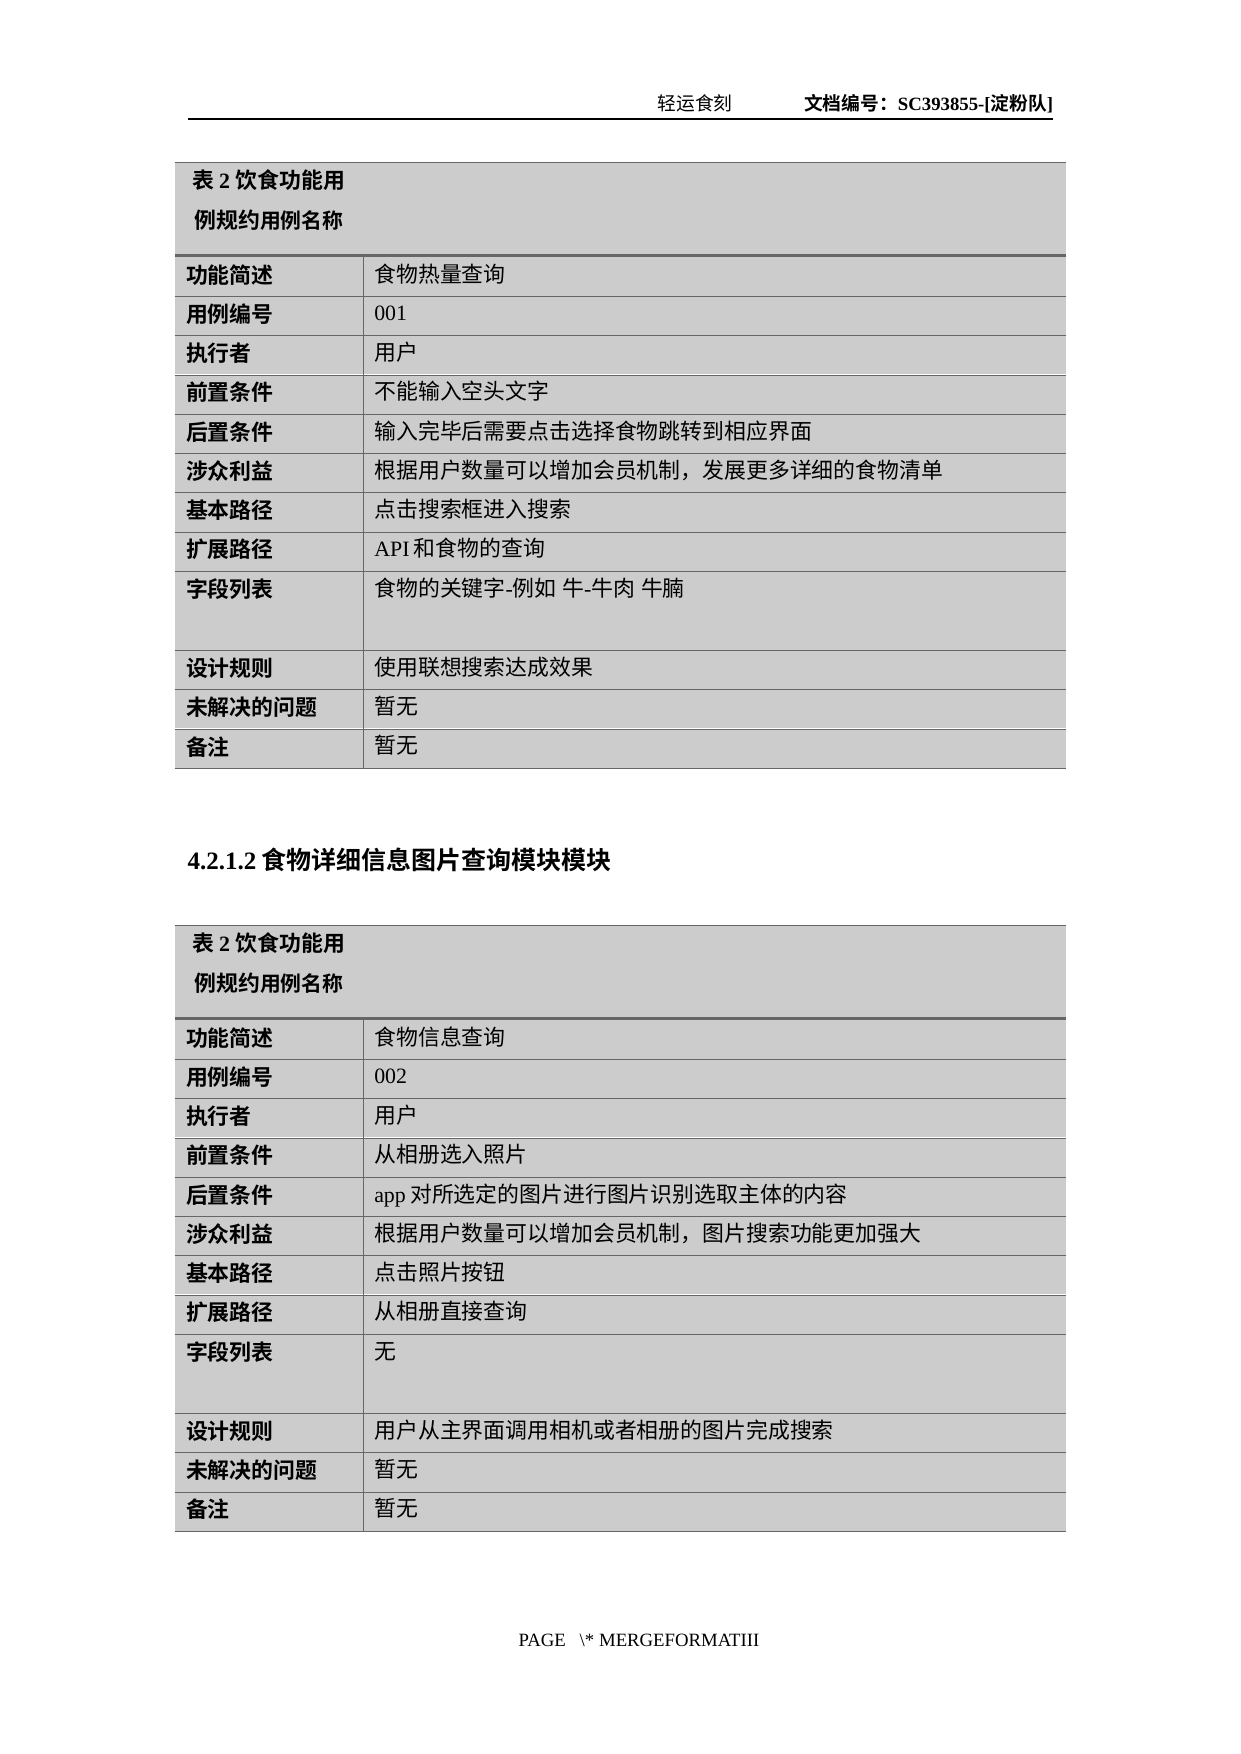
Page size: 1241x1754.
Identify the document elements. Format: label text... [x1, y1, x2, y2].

subtitle 4.2.1.2食物详细信息图片查询模块模块 [187, 826, 1053, 891]
table_cell 备注 [175, 730, 363, 768]
table_cell 设计规则 [175, 1414, 363, 1452]
table_cell 功能简述 [175, 257, 363, 296]
table_cell 点击搜索框进入搜索 [364, 493, 1066, 532]
table_cell 未解决的问题 [175, 690, 363, 728]
table_cell 从相册直接查询 [364, 1296, 1066, 1334]
table_cell 执行者 [175, 336, 363, 374]
table_cell 前置条件 [175, 376, 363, 414]
table_cell 后置条件 [175, 415, 363, 453]
table_cell 基本路径 [175, 1256, 363, 1294]
table_cell 001 [364, 297, 1066, 335]
table_cell 暂无 [364, 1493, 1066, 1531]
table_cell 无 [364, 1335, 1066, 1413]
table_cell 涉众利益 [175, 1217, 363, 1255]
table_header [363, 163, 1066, 254]
table_cell 未解决的问题 [175, 1453, 363, 1491]
table_cell 暂无 [364, 1453, 1066, 1491]
table_cell 涉众利益 [175, 454, 363, 492]
table_cell 备注 [175, 1493, 363, 1531]
table_cell 基本路径 [175, 493, 363, 532]
table_cell 字段列表 [175, 1335, 363, 1413]
table_header 表2 饮食功能用例规约用例名称 [175, 163, 363, 254]
table_cell 用户 [364, 336, 1066, 374]
table_cell 根据用户数量可以增加会员机制，发展更多详细的食物清单 [364, 454, 1066, 492]
table_cell 暂无 [364, 690, 1066, 728]
table_cell 用户从主界面调用相机或者相册的图片完成搜索 [364, 1414, 1066, 1452]
table_cell 从相册选入照片 [364, 1139, 1066, 1177]
table_cell 字段列表 [175, 572, 363, 650]
table_cell 点击照片按钮 [364, 1256, 1066, 1294]
table_cell 使用联想搜索达成效果 [364, 651, 1066, 689]
table_cell 执行者 [175, 1099, 363, 1137]
table_cell 扩展路径 [175, 1296, 363, 1334]
table_cell API和食物的查询 [364, 533, 1066, 571]
table_cell 扩展路径 [175, 533, 363, 571]
table_cell 后置条件 [175, 1178, 363, 1216]
table_cell 根据用户数量可以增加会员机制，图片搜索功能更加强大 [364, 1217, 1066, 1255]
table_cell app对所选定的图片进行图片识别选取主体的内容 [364, 1178, 1066, 1216]
table_header 表2 饮食功能用例规约用例名称 [175, 926, 363, 1017]
table_cell 不能输入空头文字 [364, 376, 1066, 414]
table_cell 输入完毕后需要点击选择食物跳转到相应界面 [364, 415, 1066, 453]
table_header [363, 926, 1066, 1017]
table_cell 用例编号 [175, 1060, 363, 1098]
table_cell 功能简述 [175, 1020, 363, 1059]
table_cell 食物的关键字-例如 牛-牛肉 牛腩 [364, 572, 1066, 650]
table_cell 用例编号 [175, 297, 363, 335]
table_cell 002 [364, 1060, 1066, 1098]
table_cell 用户 [364, 1099, 1066, 1137]
table_cell 设计规则 [175, 651, 363, 689]
table_cell 前置条件 [175, 1139, 363, 1177]
table_cell 食物热量查询 [364, 257, 1066, 296]
table_cell 食物信息查询 [364, 1020, 1066, 1059]
table_cell 暂无 [364, 730, 1066, 768]
